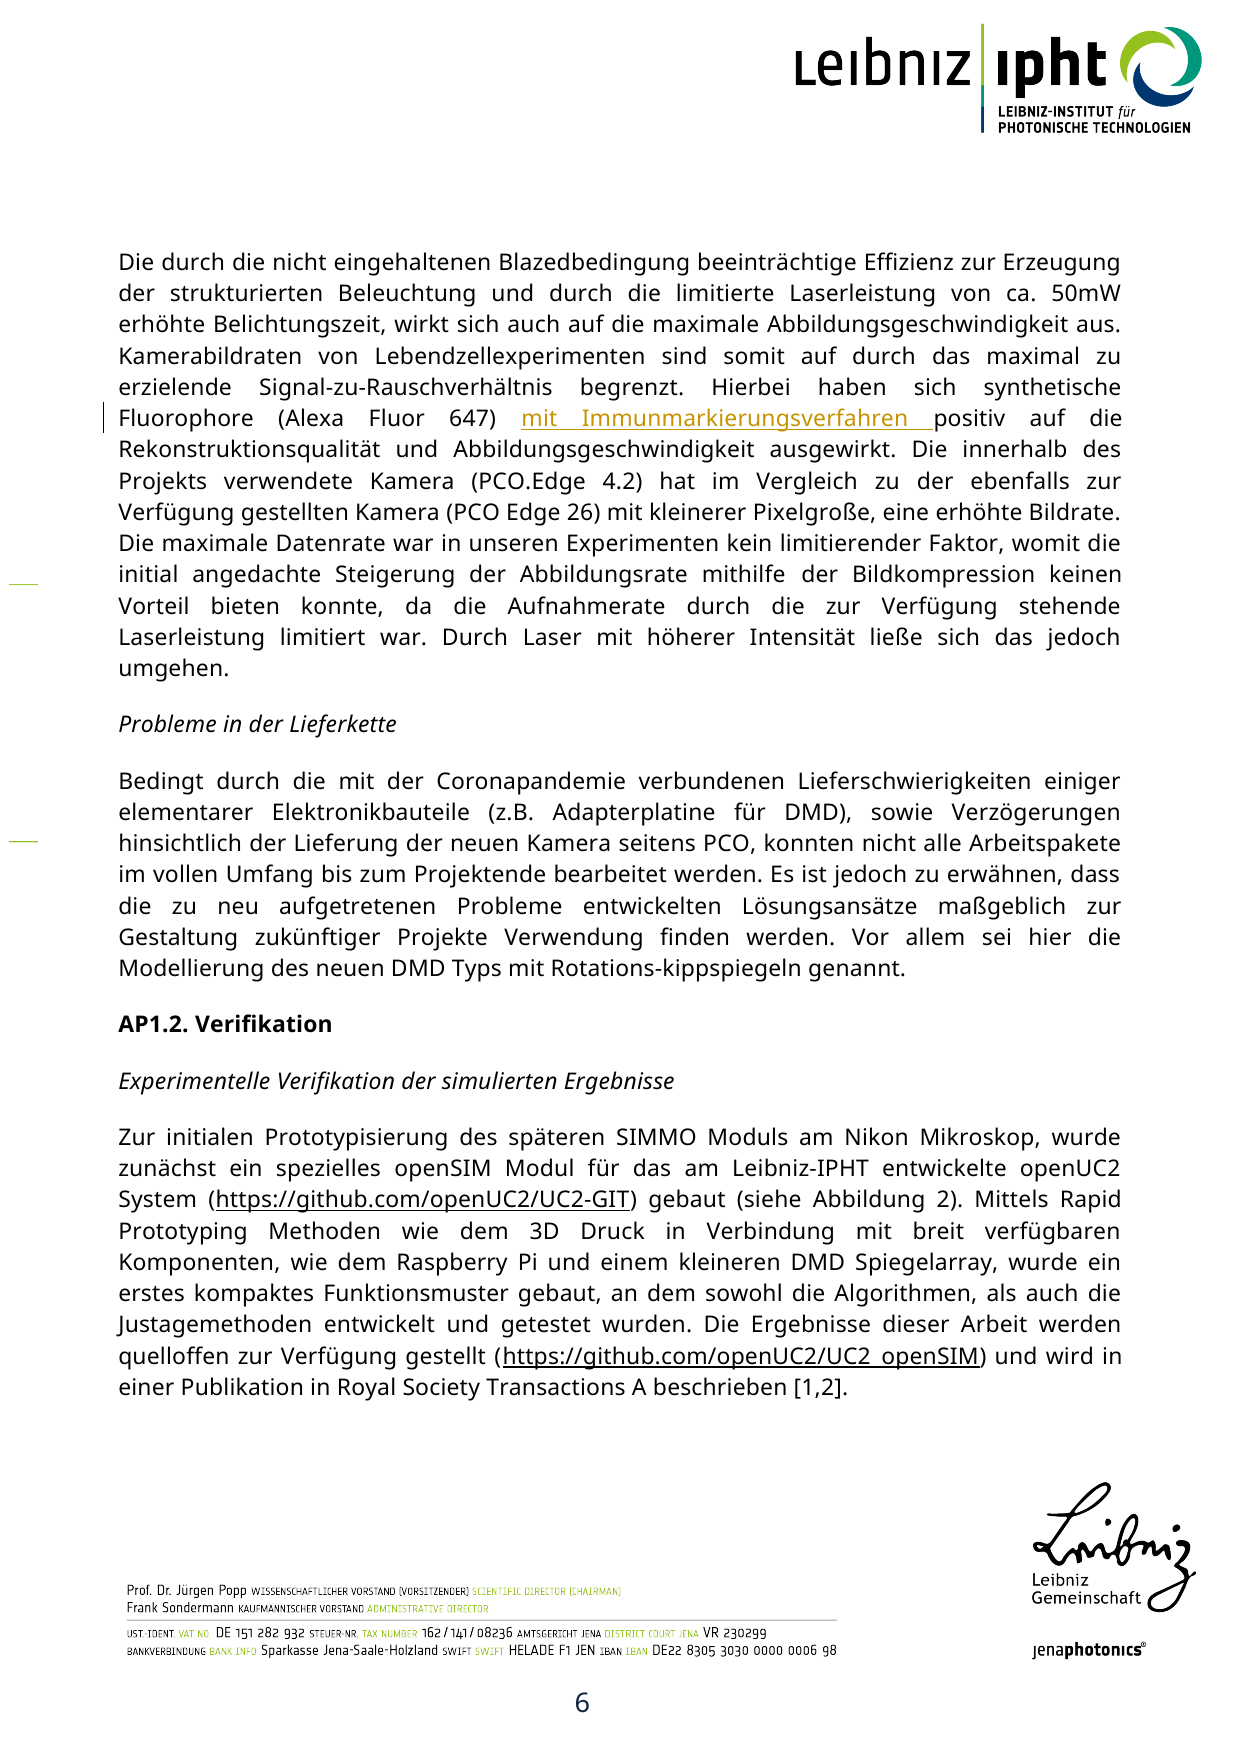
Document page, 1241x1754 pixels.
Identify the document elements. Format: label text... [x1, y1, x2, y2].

text Zur initialen Prototypisierung des späteren SIMMO Moduls am Nikon Mikroskop, wurde zunächst ein spezielles openSIM Modul für das am Leibniz-IPHT entwickelte openUC2 System (https://github.com/openUC2/UC2-GIT) gebaut (siehe Abbildung 2). Mittels Rapid Prototyping Methoden wie dem 3D Druck in Verbindung mit breit verfügbaren Komponenten, wie dem Raspberry Pi und einem kleineren DMD Spiegelarray, wurde ein erstes kompaktes Funktionsmuster gebaut, an dem sowohl die Algorithmen, als auch die Justagemethoden entwickelt und getestet wurden. Die Ergebnisse dieser Arbeit werden quelloffen zur Verfügung gestellt (https://github.com/openUC2/UC2_openSIM) und wird in einer Publikation in Royal Society Transactions A beschrieben [1,2]. [118, 1120, 1123, 1402]
picture [8, 0, 1241, 1719]
text Experimentelle Verifikation der simulierten Ergebnisse [118, 1064, 1123, 1095]
text AP1.2. Verifikation [118, 1008, 1123, 1039]
text Bedingt durch die mit der Coronapandemie verbundenen Lieferschwierigkeiten einiger elementarer Elektronikbauteile (z.B. Adapterplatine für DMD), sowie Verzögerungen hinsichtlich der Lieferung der neuen Kamera seitens PCO, konnten nicht alle Arbeitspakete im vollen Umfang bis zum Projektende bearbeitet werden. Es ist jedoch zu erwähnen, dass die zu neu aufgetretenen Probleme entwickelten Lösungsansätze maßgeblich zur Gestaltung zukünftiger Projekte Verwendung finden werden. Vor allem sei hier die Modellierung des neuen DMD Typs mit Rotations-kippspiegeln genannt. [118, 764, 1123, 983]
text Die durch die nicht eingehaltenen Blazedbedingung beeinträchtige Effizienz zur Erzeugung der strukturierten Beleuchtung und durch die limitierte Laserleistung von ca. 50mW erhöhte Belichtungszeit, wirkt sich auch auf die maximale Abbildungsgeschwindigkeit aus. Kamerabildraten von Lebendzellexperimenten sind somit auf durch das maximal zu erzielende Signal-zu-Rauschverhältnis begrenzt. Hierbei haben sich synthetische Fluorophore (Alexa Fluor 647) positiv auf die Rekonstruktionsqualität und Abbildungsgeschwindigkeit ausgewirkt. Die innerhalb des Projekts verwendete Kamera (PCO.Edge 4.2) hat im Vergleich zu der ebenfalls zur Verfügung gestellten Kamera (PCO Edge 26) mit kleinerer Pixelgroße, eine erhöhte Bildrate. Die maximale Datenrate war in unseren Experimenten kein limitierender Faktor, womit die initial angedachte Steigerung der Abbildungsrate mithilfe der Bildkompression keinen Vorteil bieten konnte, da die Aufnahmerate durch die zur Verfügung stehende Laserleistung limitiert war. Durch Laser mit höherer Intensität ließe sich das jedoch umgehen. [118, 245, 1123, 683]
text Probleme in der Lieferkette [118, 708, 1123, 739]
